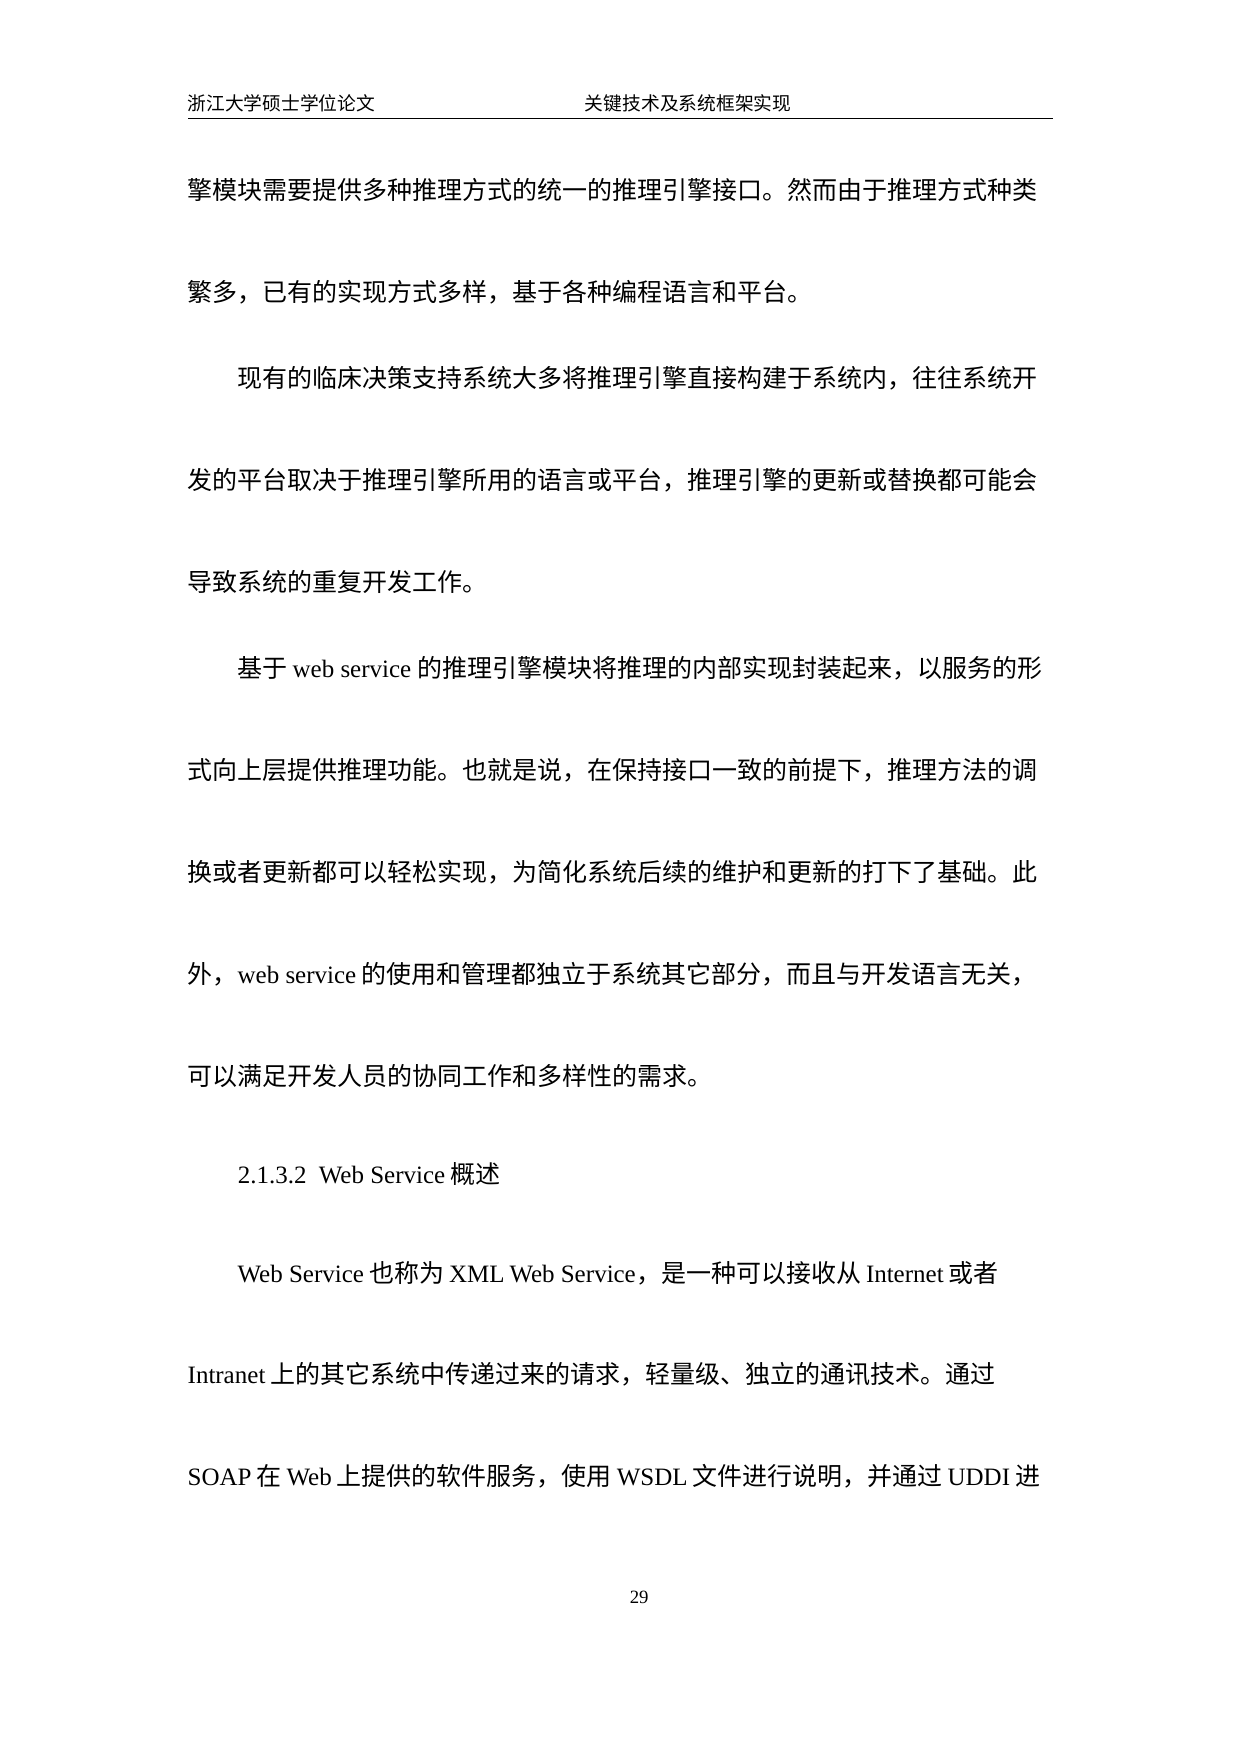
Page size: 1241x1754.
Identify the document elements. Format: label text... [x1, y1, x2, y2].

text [187, 1237, 1053, 1509]
subtitle Web Service概述 [187, 1139, 1053, 1207]
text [187, 155, 1053, 325]
text 基于web service 的推理引擎模块将推理的内部实现封装起来，以服务的形式向上层提供推理功能。也就是说，在保持接口一致的前提下，推理方法的调换或者更新都可以轻松实现，为简化系统后续的维护和更新的打下了基础。此外，web service的使用和管理都独立于系统其它部分，而且与开发语言无关，可以满足开发人员的协同工作和多样性的需求。 [187, 633, 1053, 1108]
text 现有的临床决策支持系统大多将推理引擎直接构建于系统内，往往系统开发的平台取决于推理引擎所用的语言或平台，推理引擎的更新或替换都可能会导致系统的重复开发工作。 [187, 343, 1053, 614]
